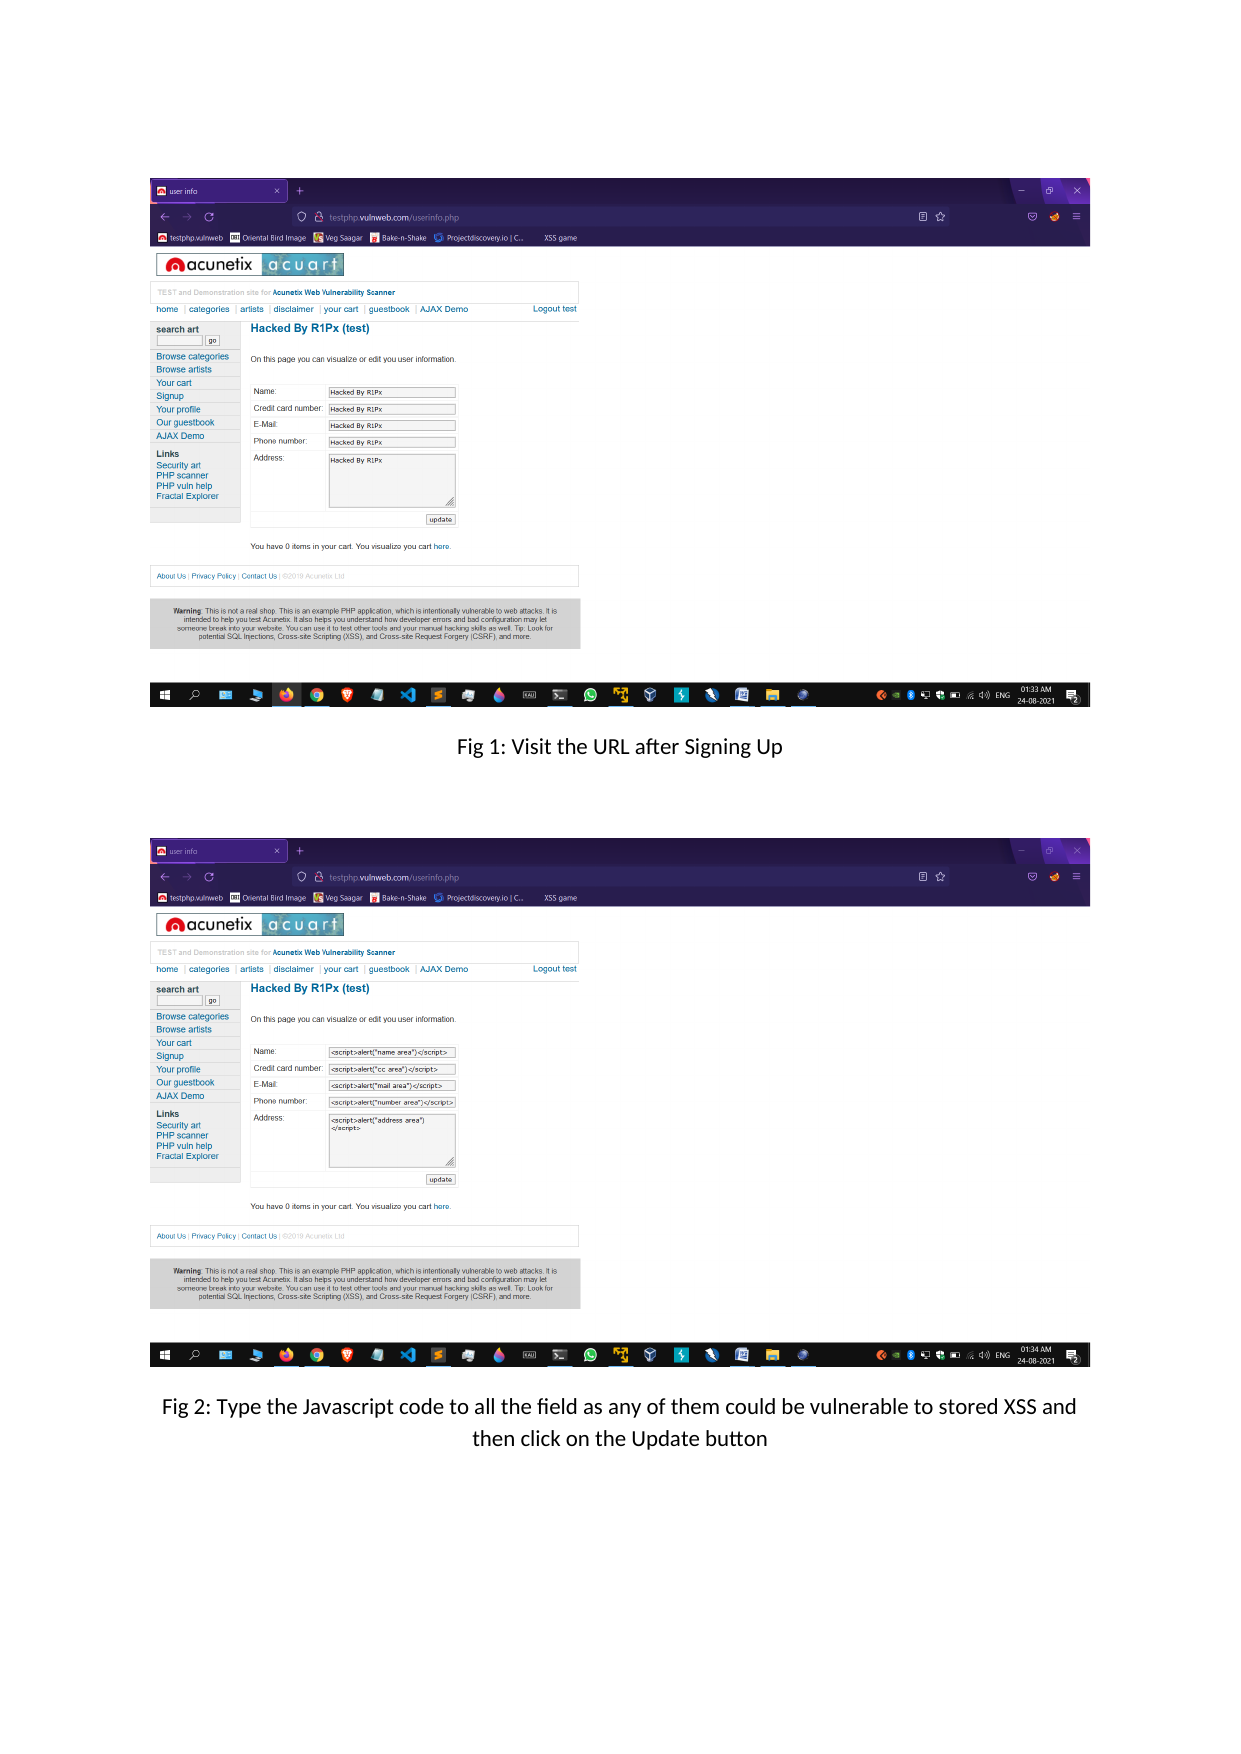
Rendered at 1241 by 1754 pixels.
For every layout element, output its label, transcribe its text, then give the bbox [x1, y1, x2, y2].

text Fig 2: Type the Javascript code to all the field as any of them could be vulnerable to stored XSS and then click on the Update button [150, 1392, 1090, 1452]
picture [150, 178, 1091, 707]
text Fig 1: Visit the URL after Signing Up [150, 732, 1090, 760]
picture [150, 838, 1091, 1367]
